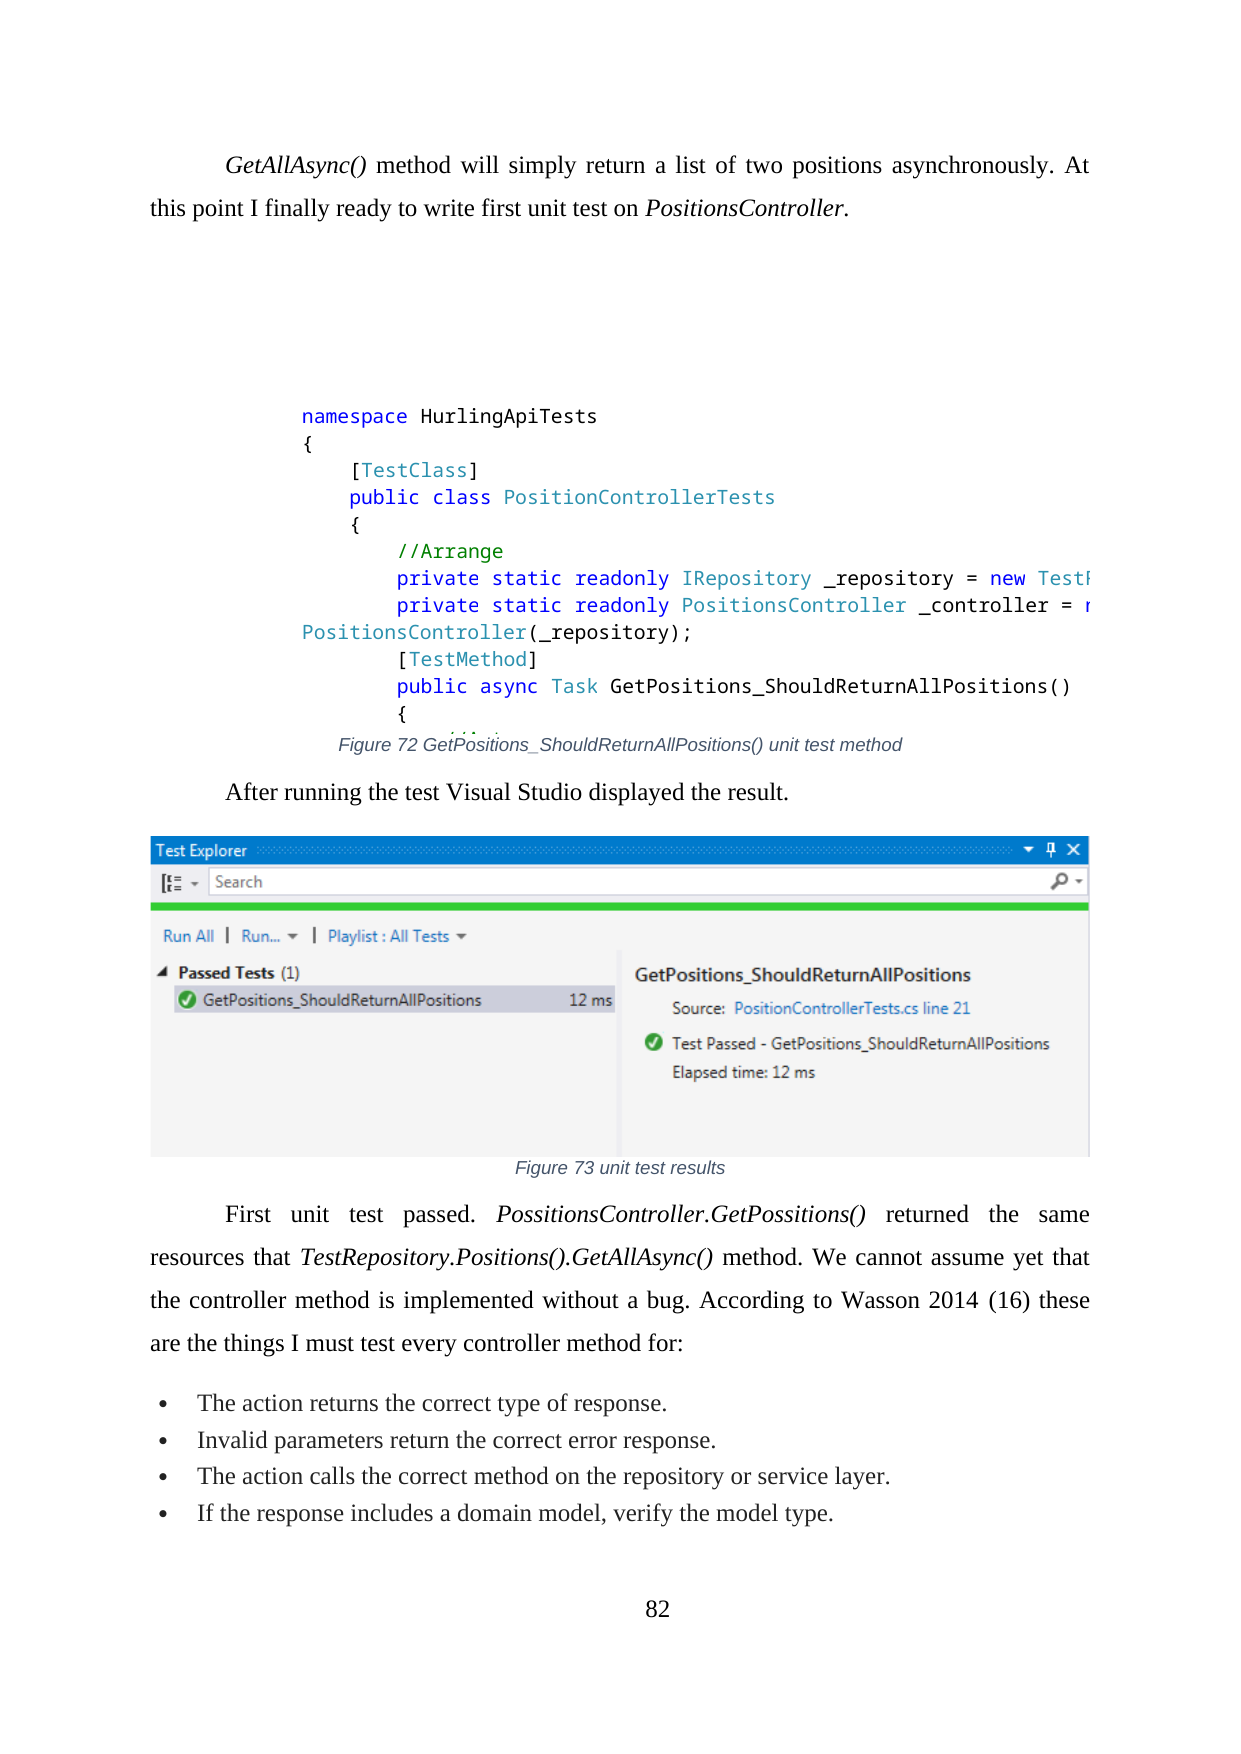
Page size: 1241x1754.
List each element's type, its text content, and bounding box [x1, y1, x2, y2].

text After running the test Visual Studio displayed the result. [150, 777, 1090, 805]
list The action calls the correct method on the repository or service layer. [159, 1461, 1090, 1490]
picture [150, 836, 1090, 1157]
text Figure 72 GetPositions_ShouldReturnAllPositions() unit test method [150, 734, 1090, 756]
list The action returns the correct type of response. [159, 1388, 1090, 1417]
text First unit test passed. PossitionsController.GetPossitions() returned the same resources that TestRepository.Positions().GetAllAsync() method. We cannot assume yet that the controller method is implemented without a bug. According to Wasson 2014 these are the things I must test every controller method for: [150, 1199, 1090, 1357]
text GetAllAsync() method will simply return a list of two positions asynchronously. At this point I finally ready to write first unit test on PositionsController. [150, 150, 1090, 222]
list If the response includes a domain model, verify the model type. [159, 1498, 1090, 1527]
list Invalid parameters return the correct error response. [159, 1425, 1090, 1453]
text Figure 73 unit test results [150, 1157, 1090, 1178]
